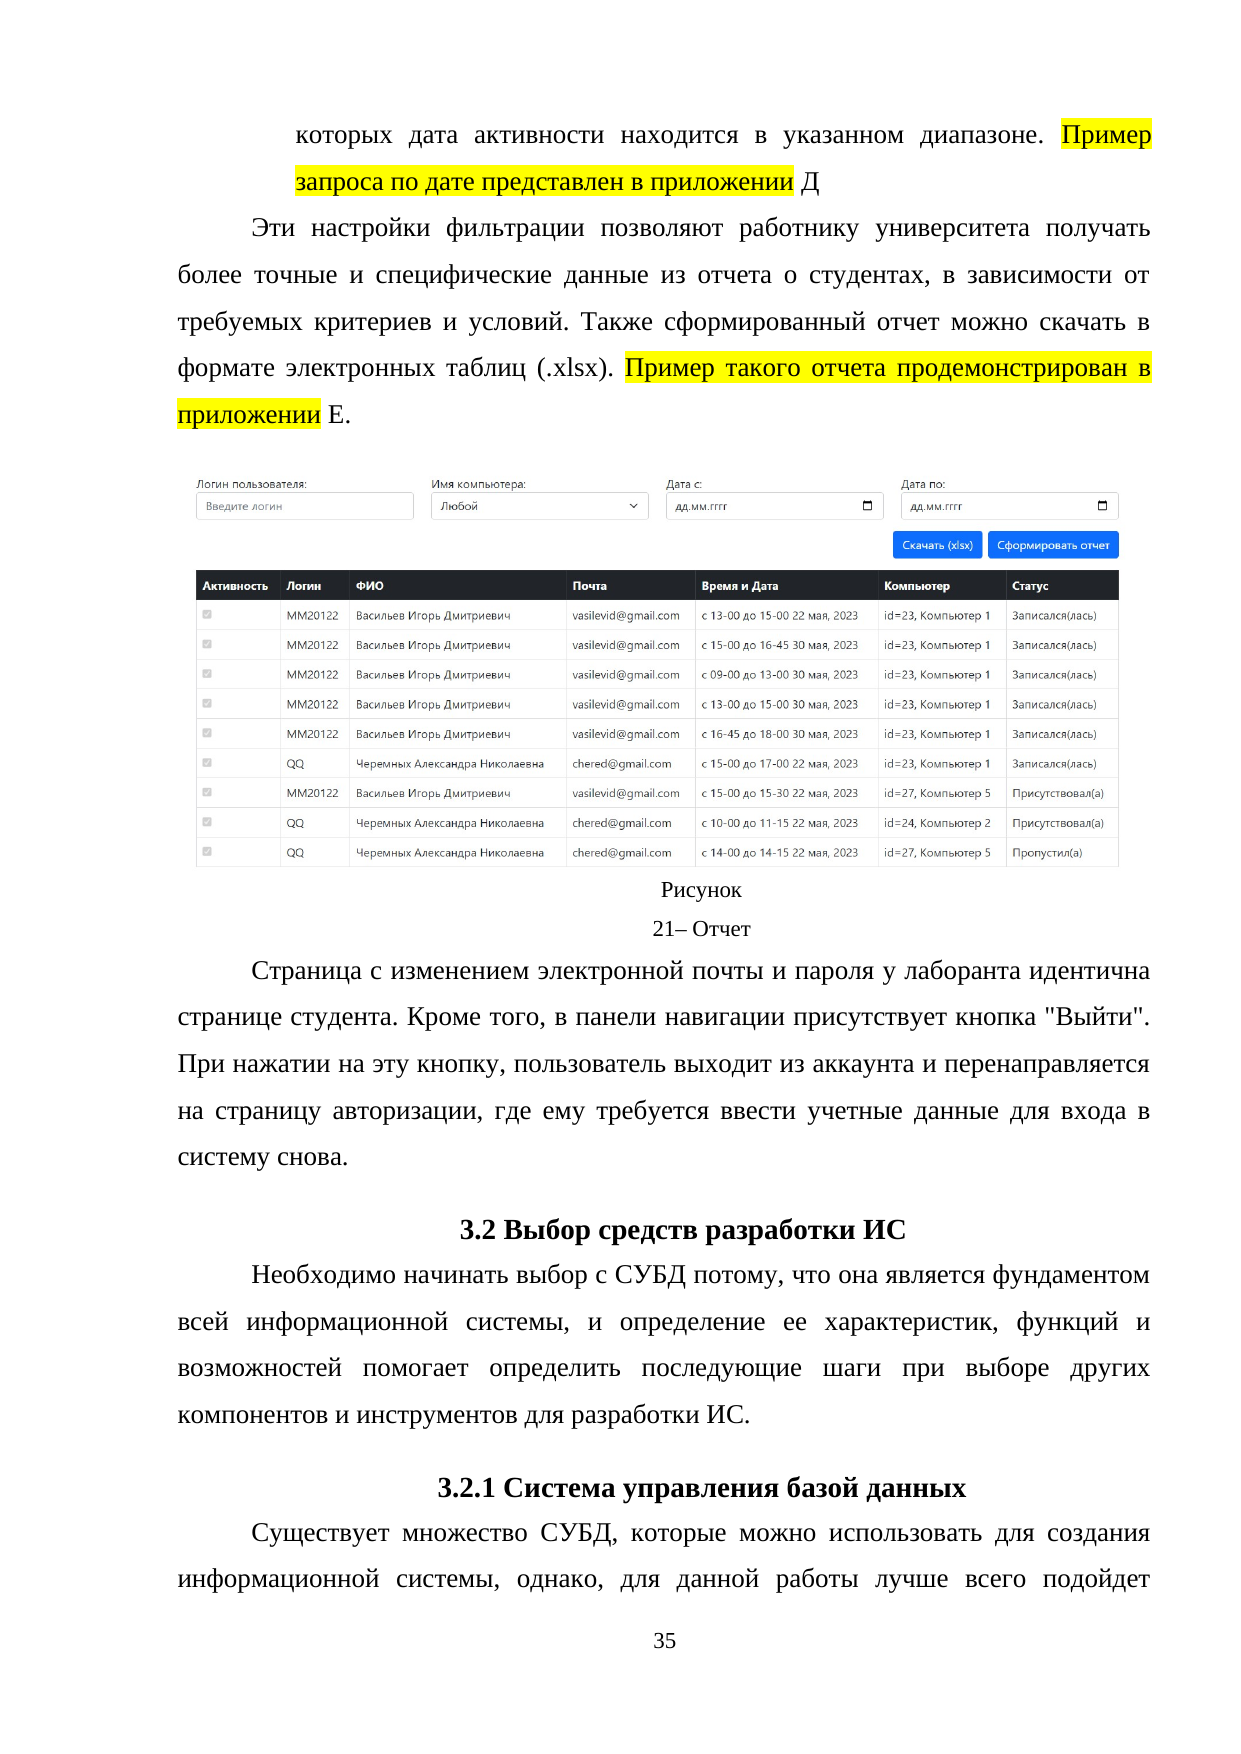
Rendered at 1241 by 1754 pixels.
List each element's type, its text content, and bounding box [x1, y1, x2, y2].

list Система управления базой данных [252, 1470, 1152, 1503]
text Необходимо начинать выбор с СУБД потому, что она является фундаментом всей информационной системы, и определение ее характеристик, функций и возможностей помогает определить последующие шаги при выборе других компонентов и инструментов для разработки ИС. [177, 1258, 1152, 1429]
text Страница с изменением электронной почты и пароля у лаборанта идентична странице студента. Кроме того, в панели навигации присутствует кнопка "Выйти". При нажатии на эту кнопку, пользователь выходит из аккаунта и перенаправляется на страницу авторизации, где ему требуется ввести учетные данные для входа в систему снова. [177, 954, 1152, 1172]
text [177, 1516, 1152, 1594]
picture [178, 457, 1151, 876]
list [251, 118, 1152, 196]
text Эти настройки фильтрации позволяют работнику университета получать более точные и специфические данные из отчета о студентах, в зависимости от требуемых критериев и условий. Также сформированный отчет можно скачать в формате электронных таблиц (.xlsx). Пример такого отчета продемонстрирован в приложении Е. [177, 211, 1152, 429]
list Выбор средств разработки ИС [215, 1212, 1152, 1246]
text Рисунок [177, 876, 1152, 902]
